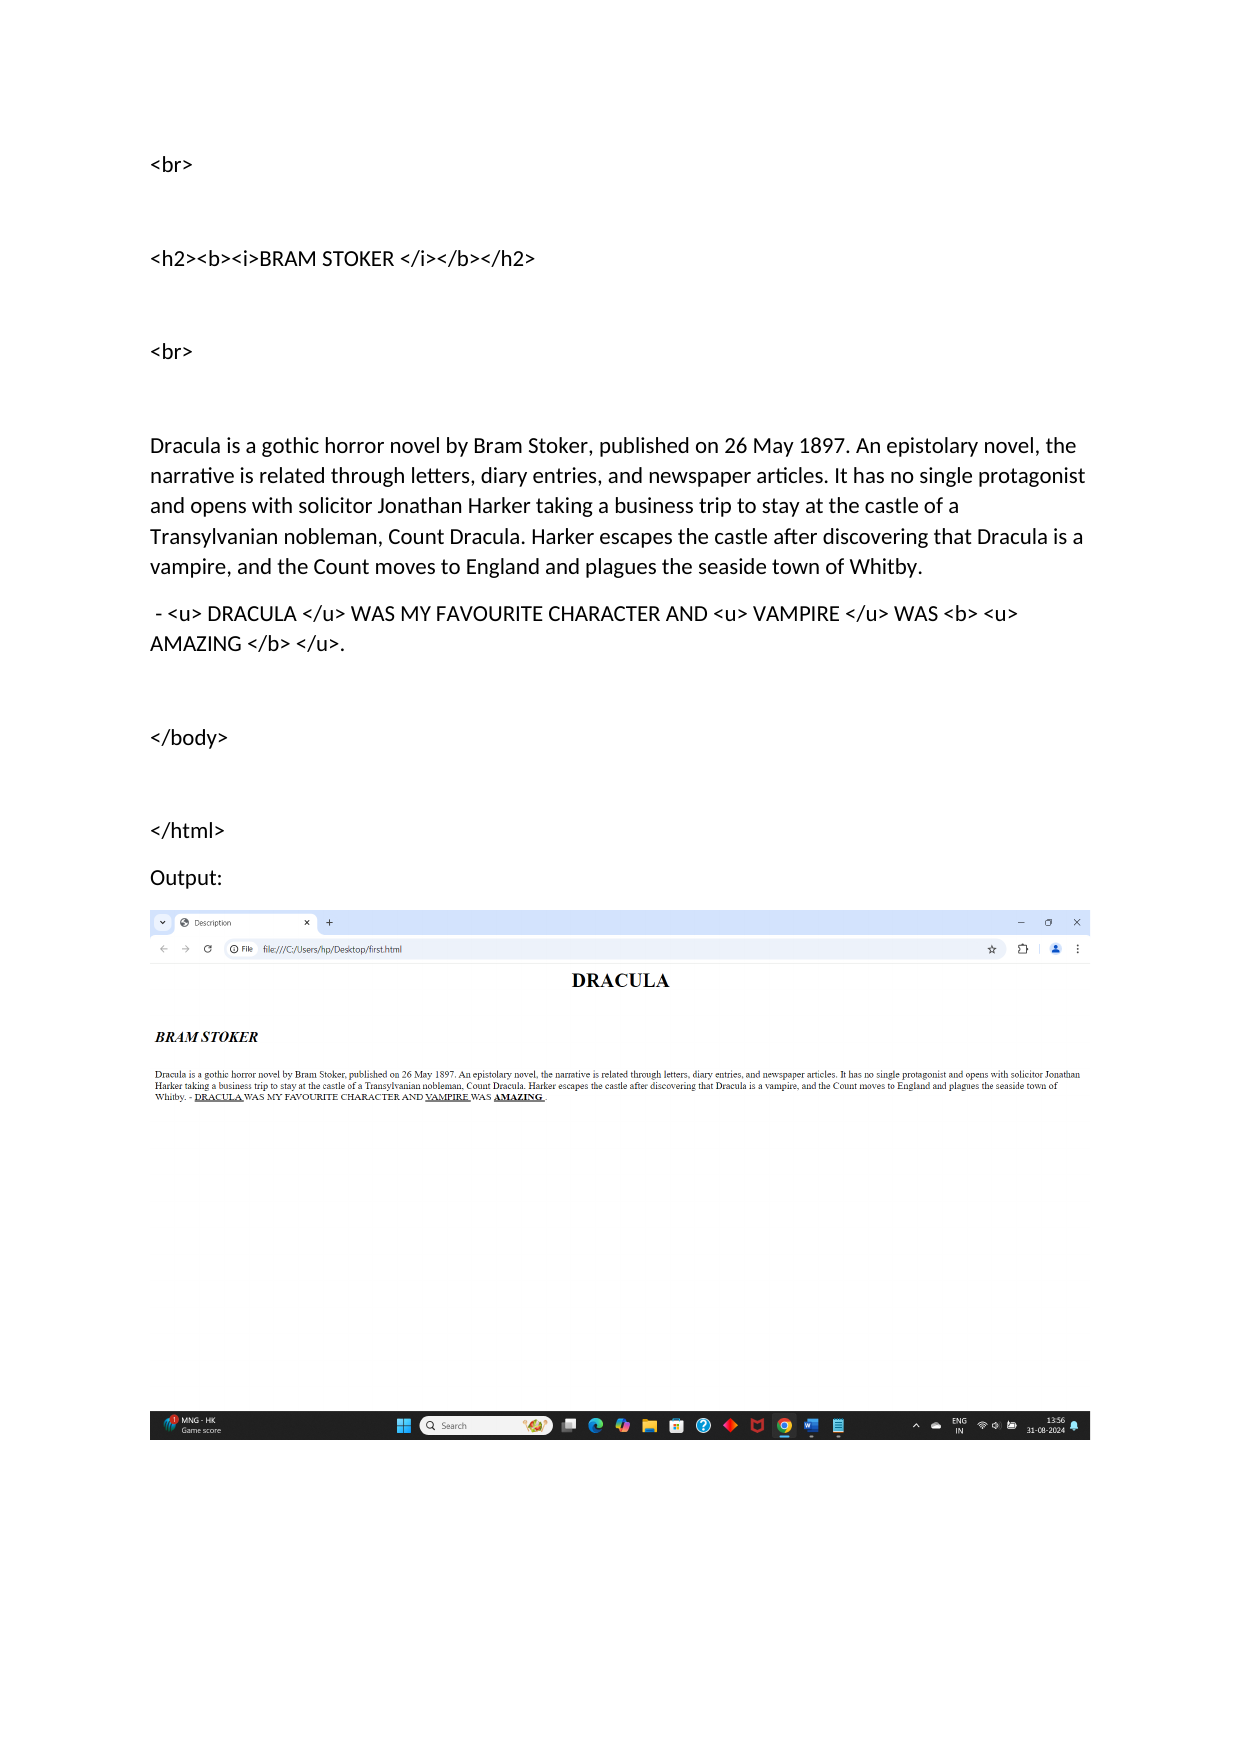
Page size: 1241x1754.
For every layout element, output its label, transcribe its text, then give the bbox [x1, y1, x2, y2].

text Dracula is a gothic horror novel by Bram Stoker, published on 26 May 1897. An epistolary novel, the narrative is related through letters, diary entries, and newspaper articles. It has no single protagonist and opens with solicitor Jonathan Harker taking a business trip to stay at the castle of a Transylvanian nobleman, Count Dracula. Harker escapes the castle after discovering that Dracula is a vampire, and the Count moves to England and plagues the seaside town of Whitby. [150, 431, 1090, 580]
text - <u> DRACULA </u> WAS MY FAVOURITE CHARACTER AND <u> VAMPIRE </u> WAS <b> <u> AMAZING </b> </u>. [150, 599, 1090, 657]
text Output: [150, 863, 1090, 892]
picture [150, 910, 1091, 1440]
text <h2><b><i>BRAM STOKER </i></b></h2> [150, 244, 1090, 272]
text <br> [150, 150, 1090, 178]
text </html> [150, 817, 1090, 845]
text </body> [150, 723, 1090, 751]
text <br> [150, 337, 1090, 366]
